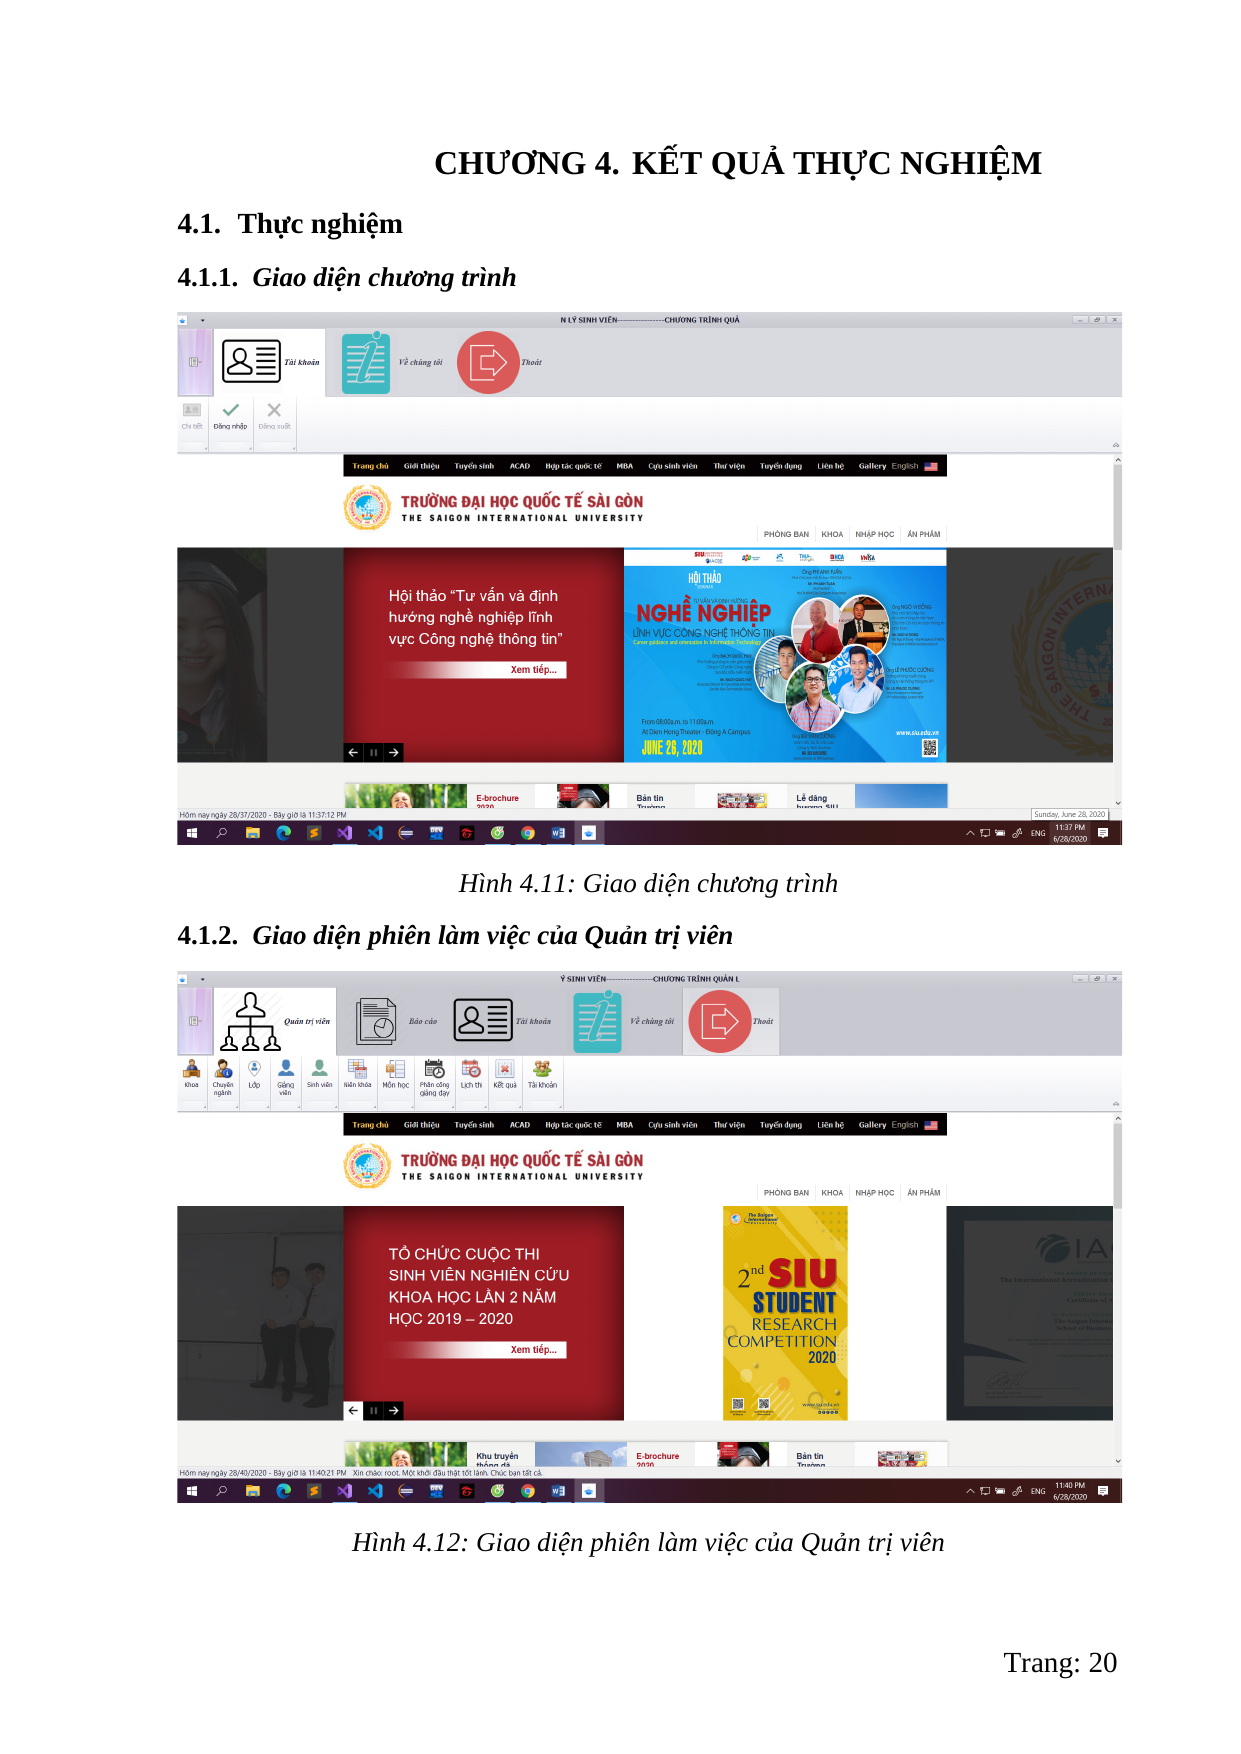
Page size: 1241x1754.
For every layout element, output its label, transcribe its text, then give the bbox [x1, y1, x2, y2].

subtitle KẾT QUẢ THỰC NGHIỆM [354, 143, 1122, 181]
picture [177, 971, 1123, 1503]
subtitle Giao diện phiên làm việc của Quản trị viên [177, 919, 1122, 951]
subtitle Thực nghiệm [177, 206, 1122, 240]
picture [177, 312, 1123, 845]
subtitle Giao diện chương trình [177, 261, 1122, 292]
